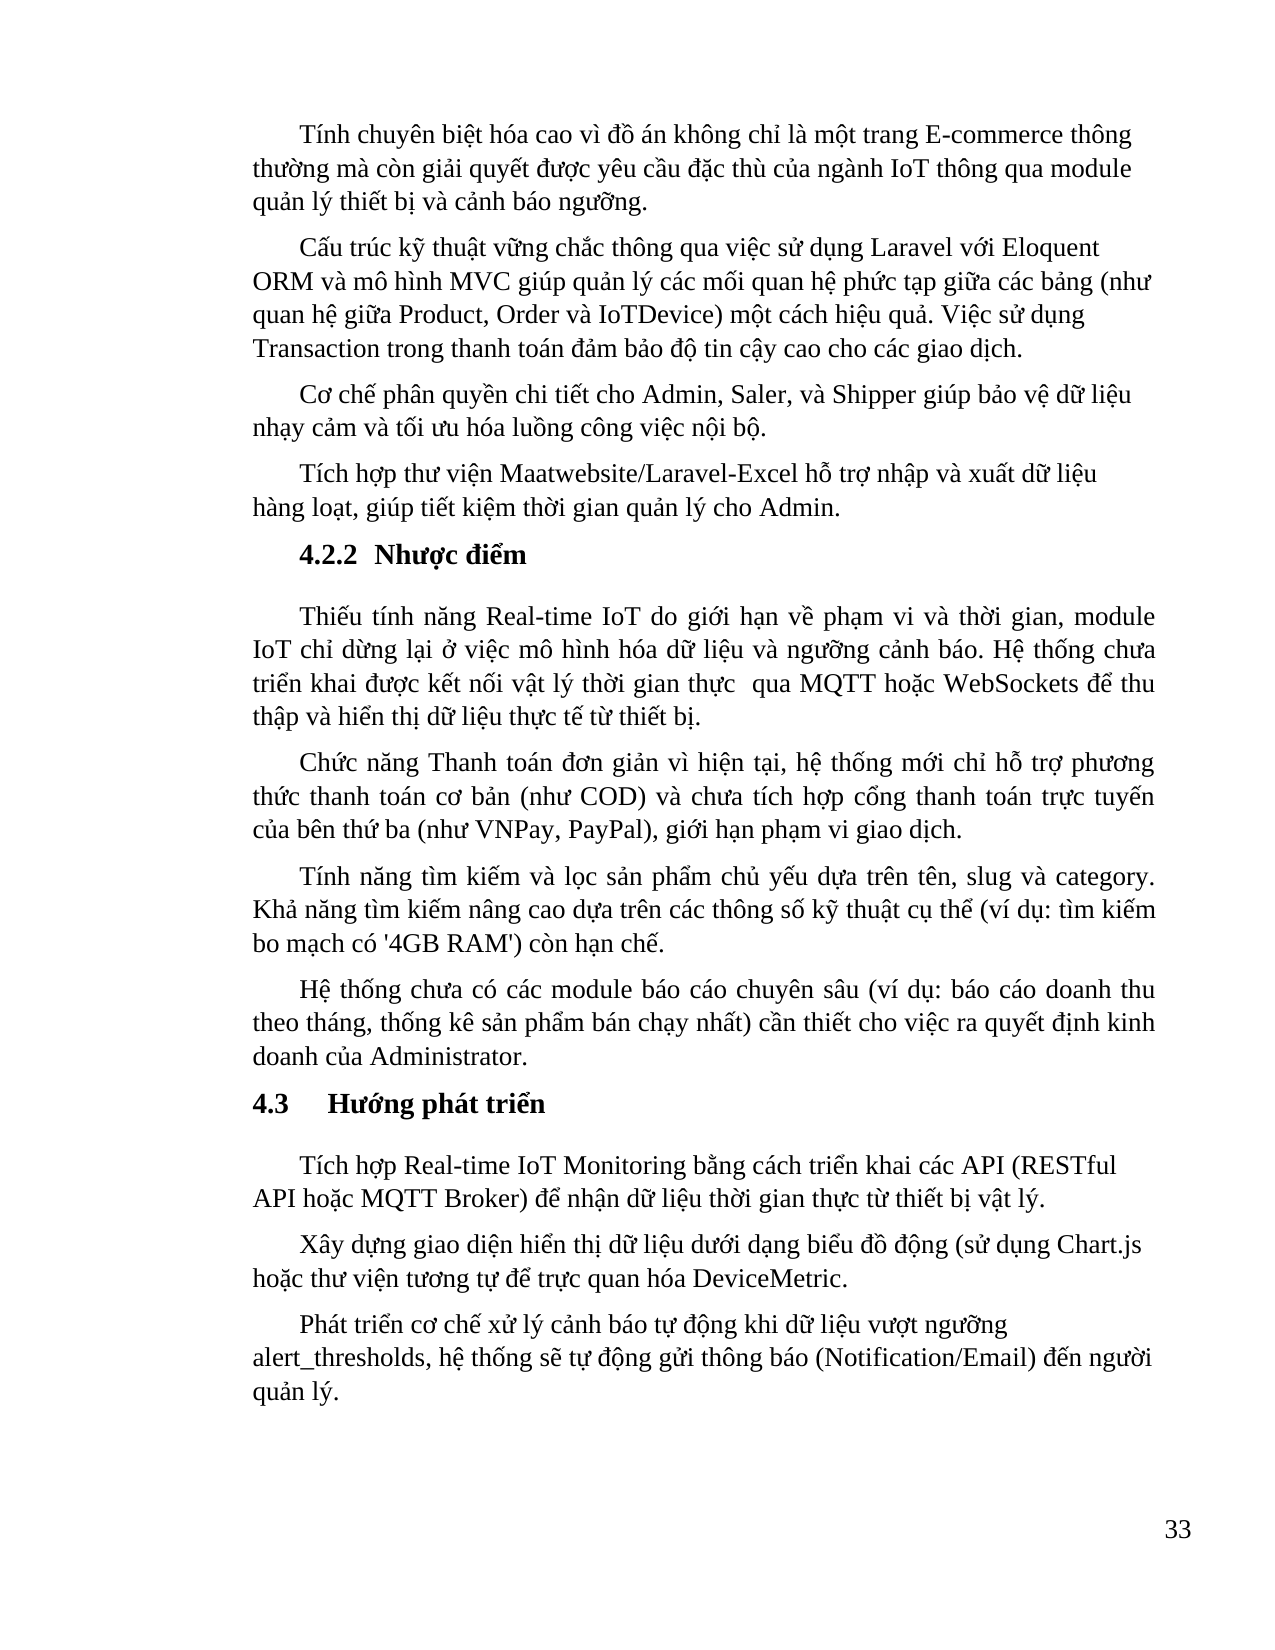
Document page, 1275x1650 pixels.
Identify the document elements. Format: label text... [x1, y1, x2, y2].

text Tính năng tìm kiếm và lọc sản phẩm chủ yếu dựa trên tên, slug và category. Khả năng tìm kiếm nâng cao dựa trên các thông số kỹ thuật cụ thể (ví dụ: tìm kiếm bo mạch có '4GB RAM') còn hạn chế. [252, 860, 1157, 958]
text Hệ thống chưa có các module báo cáo chuyên sâu (ví dụ: báo cáo doanh thu theo tháng, thống kê sản phẩm bán chạy nhất) cần thiết cho việc ra quyết định kinh doanh của Administrator. [252, 973, 1157, 1071]
text Phát triển cơ chế xử lý cảnh báo tự động khi dữ liệu vượt ngưỡng alert_thresholds, hệ thống sẽ tự động gửi thông báo (Notification/Email) đến người quản lý. [252, 1308, 1157, 1406]
text Tích hợp thư viện Maatwebsite/Laravel-Excel hỗ trợ nhập và xuất dữ liệu hàng loạt, giúp tiết kiệm thời gian quản lý cho Admin. [252, 457, 1157, 522]
text Tích hợp Real-time IoT Monitoring bằng cách triển khai các API (RESTful API hoặc MQTT Broker) để nhận dữ liệu thời gian thực từ thiết bị vật lý. [252, 1149, 1157, 1213]
text Thiếu tính năng Real-time IoT do giới hạn về phạm vi và thời gian, module IoT chỉ dừng lại ở việc mô hình hóa dữ liệu và ngưỡng cảnh báo. Hệ thống chưa triển khai được kết nối vật lý thời gian thực qua MQTT hoặc WebSockets để thu thập và hiển thị dữ liệu thực tế từ thiết bị. [252, 600, 1157, 732]
text Cấu trúc kỹ thuật vững chắc thông qua việc sử dụng Laravel với Eloquent ORM và mô hình MVC giúp quản lý các mối quan hệ phức tạp giữa các bảng (như quan hệ giữa Product, Order và IoTDevice) một cách hiệu quả. Việc sử dụng Transaction trong thanh toán đảm bảo độ tin cậy cao cho các giao dịch. [252, 231, 1157, 363]
text Cơ chế phân quyền chi tiết cho Admin, Saler, và Shipper giúp bảo vệ dữ liệu nhạy cảm và tối ưu hóa luồng công việc nội bộ. [252, 378, 1157, 443]
list Hướng phát triển [252, 1086, 1157, 1119]
text Chức năng Thanh toán đơn giản vì hiện tại, hệ thống mới chỉ hỗ trợ phương thức thanh toán cơ bản (như COD) và chưa tích hợp cổng thanh toán trực tuyến của bên thứ ba (như VNPay, PayPal), giới hạn phạm vi giao dịch. [252, 747, 1157, 845]
text Xây dựng giao diện hiển thị dữ liệu dưới dạng biểu đồ động (sử dụng Chart.js hoặc thư viện tương tự để trực quan hóa DeviceMetric. [252, 1228, 1157, 1293]
text Tính chuyên biệt hóa cao vì đồ án không chỉ là một trang E-commerce thông thường mà còn giải quyết được yêu cầu đặc thù của ngành IoT thông qua module quản lý thiết bị và cảnh báo ngưỡng. [252, 118, 1157, 216]
list Nhược điểm [299, 537, 1157, 571]
